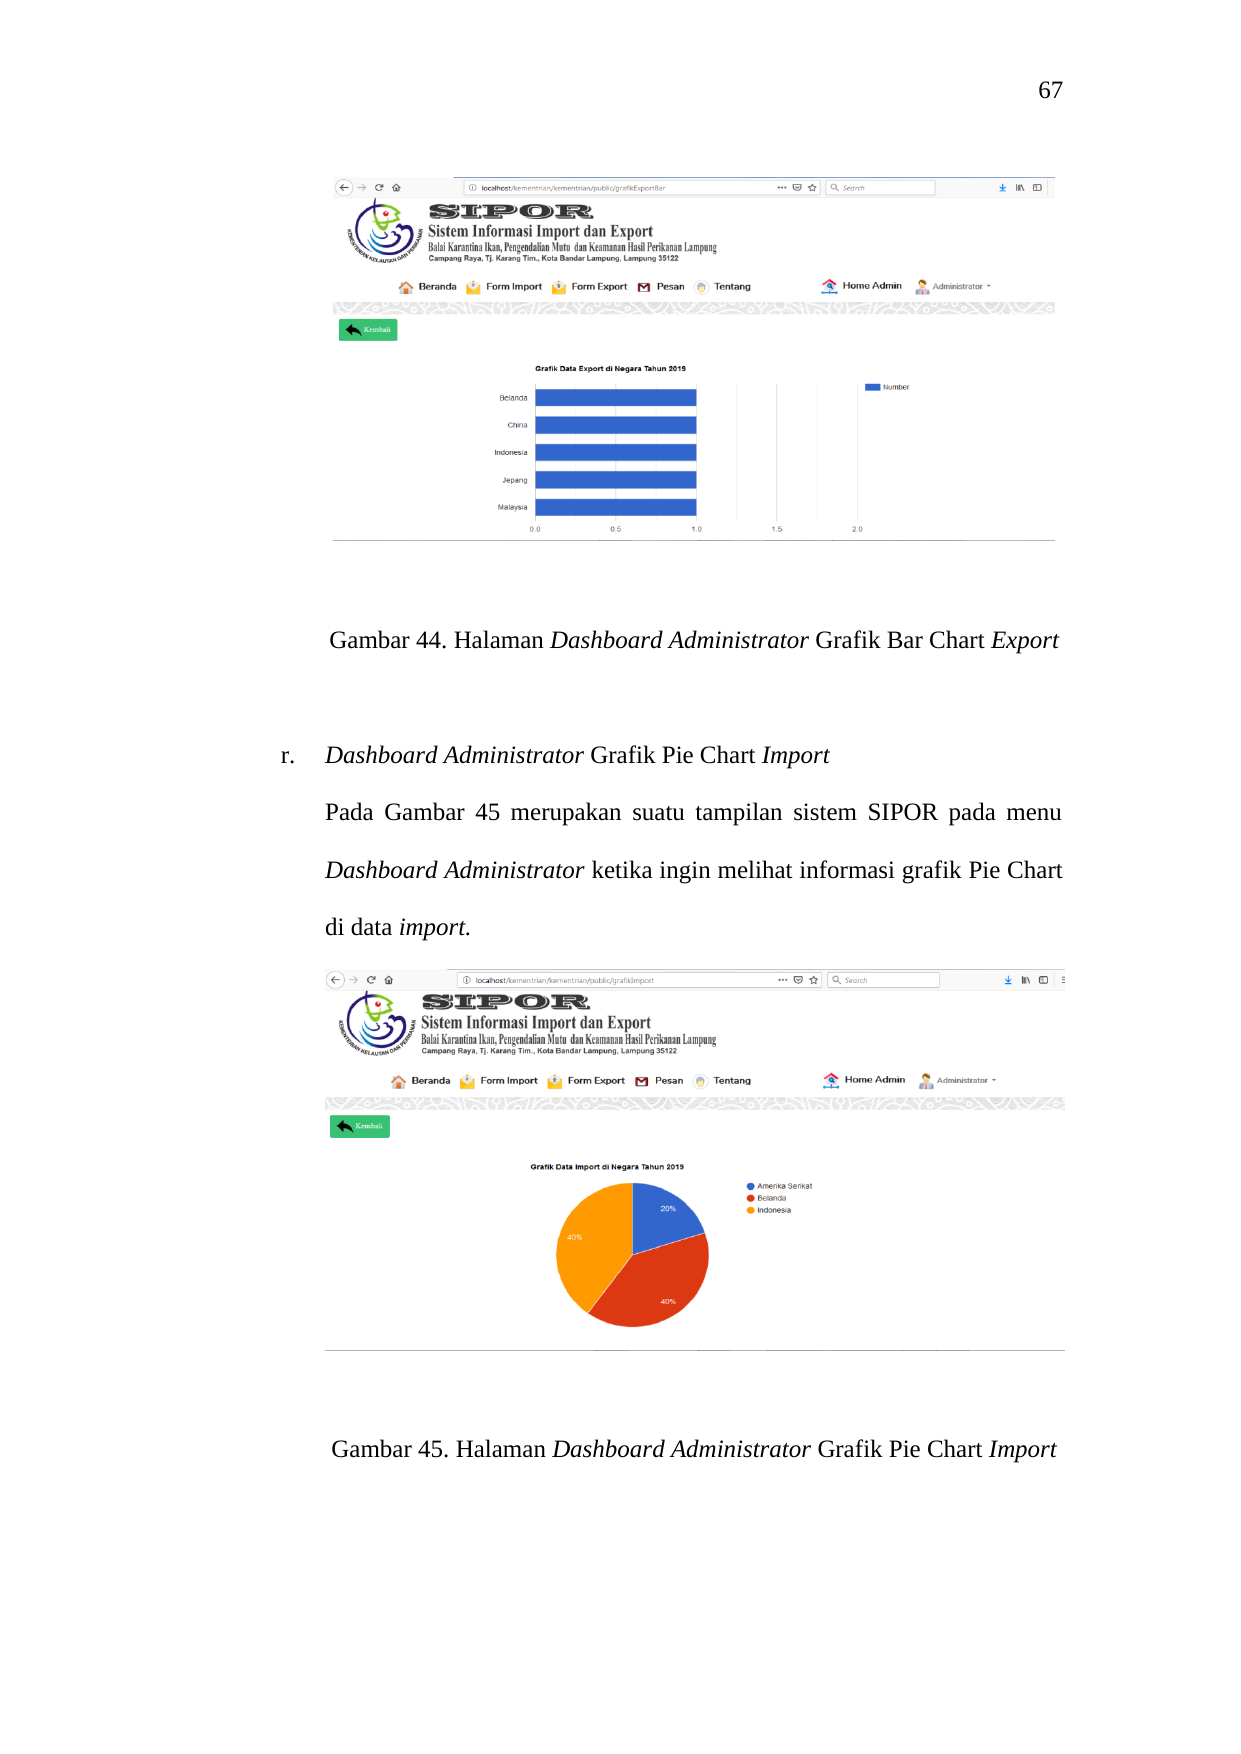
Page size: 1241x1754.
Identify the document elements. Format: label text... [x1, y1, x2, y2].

list Gambar 45. Halaman Dashboard Administrator Grafik Pie Chart Import [325, 1434, 1063, 1463]
list Dashboard Administrator Grafik Pie Chart Import [281, 740, 1063, 768]
picture [325, 969, 1065, 1351]
list Gambar 44. Halaman Dashboard Administrator Grafik Bar Chart Export [325, 625, 1063, 653]
list Pada Gambar 45 merupakan suatu tampilan sistem SIPOR pada menu Dashboard Administrator ketika ingin melihat informasi grafik Pie Chart di data import. [325, 797, 1063, 941]
picture [333, 177, 1055, 541]
